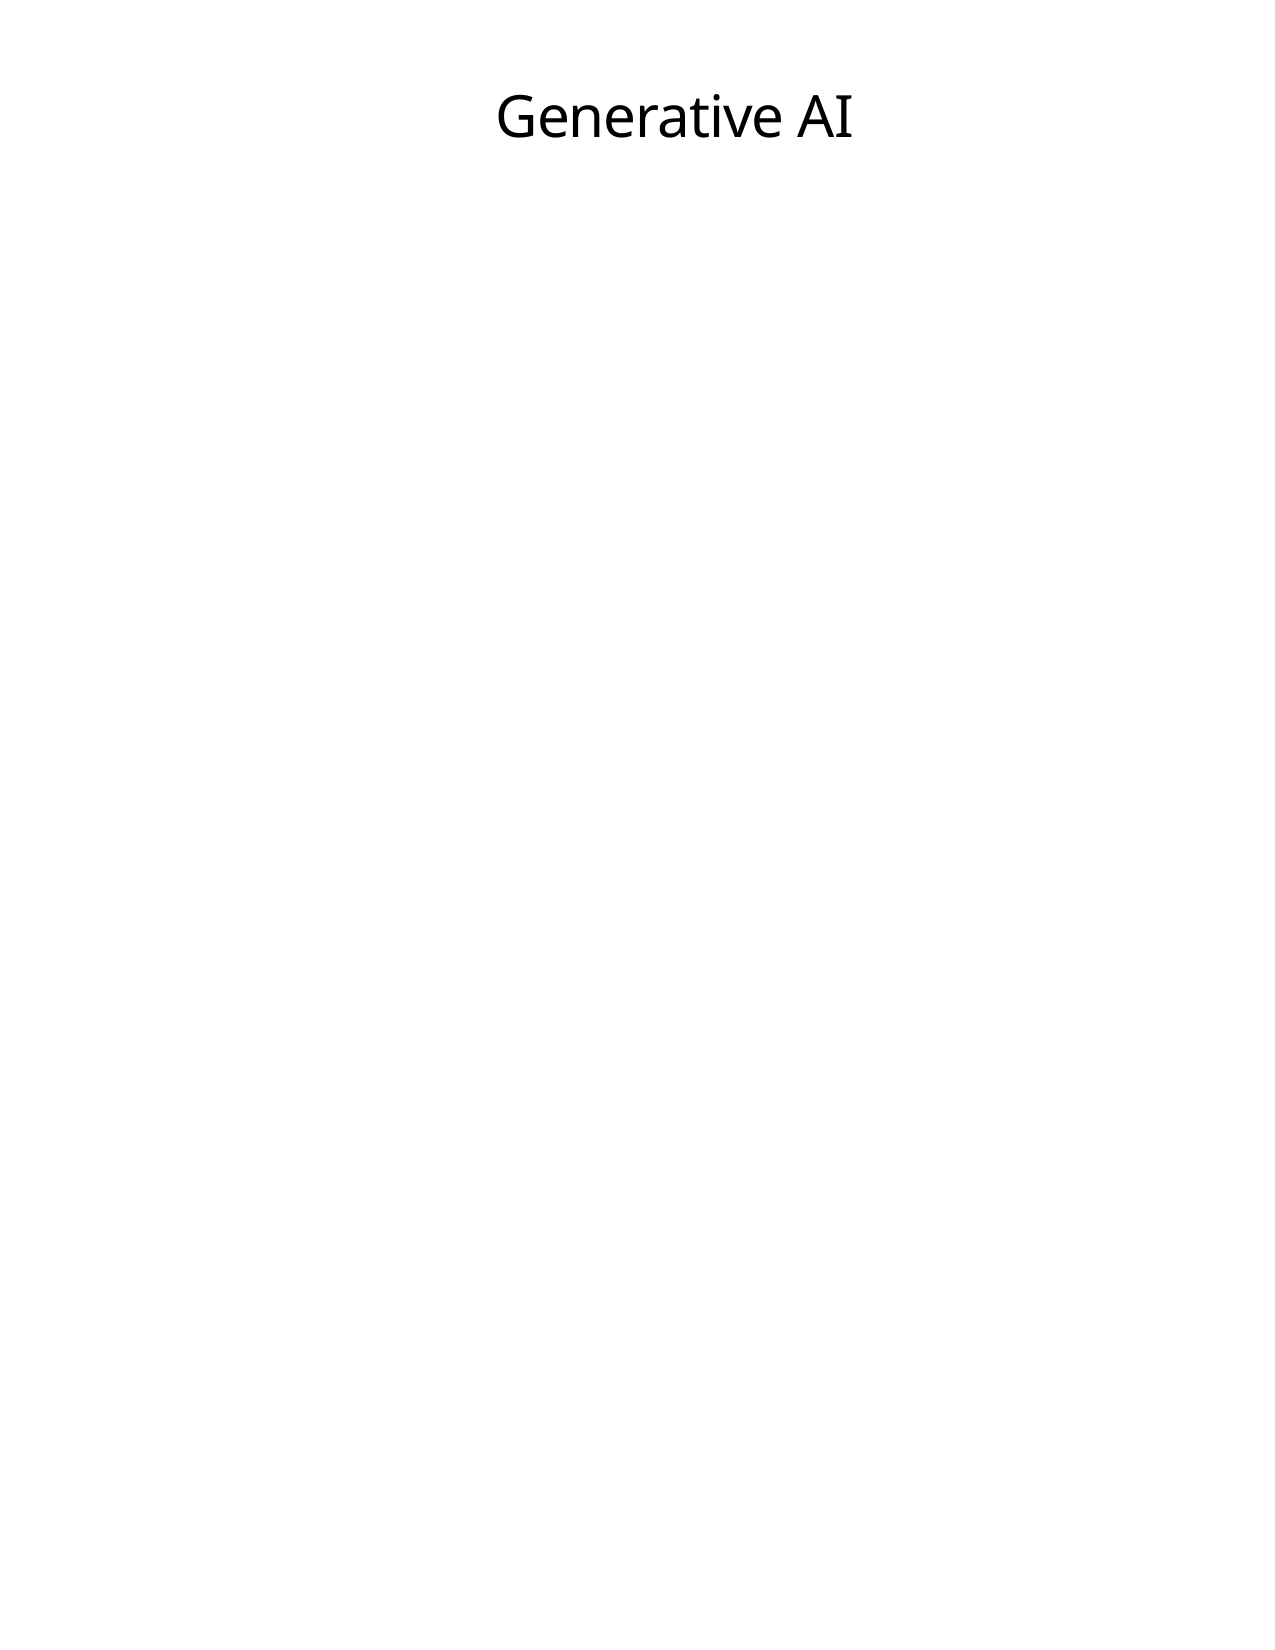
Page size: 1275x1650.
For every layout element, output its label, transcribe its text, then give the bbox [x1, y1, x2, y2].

title Generative AI [150, 75, 1200, 154]
